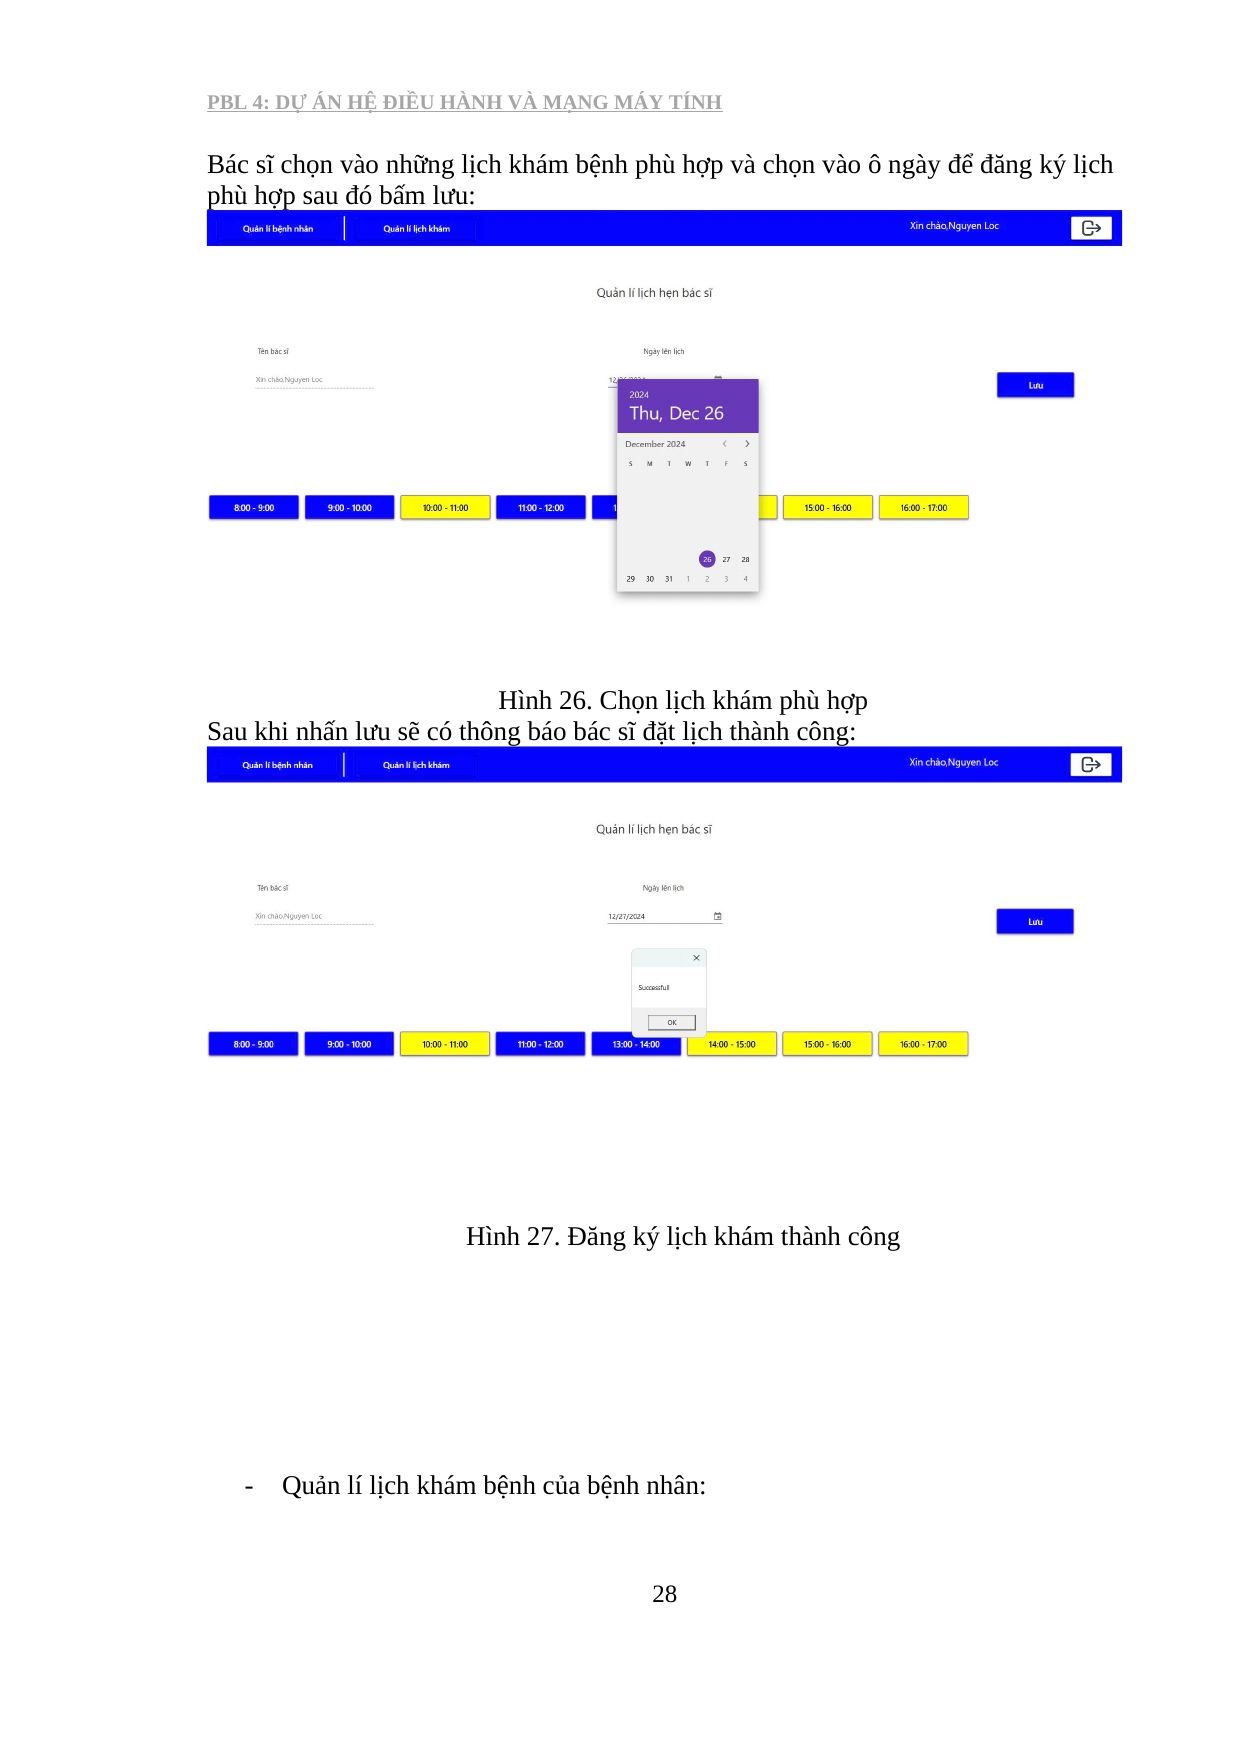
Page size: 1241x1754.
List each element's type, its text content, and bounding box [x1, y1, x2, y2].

text Bác sĩ chọn vào những lịch khám bệnh phù hợp và chọn vào ô ngày để đăng ký lịch phù hợp sau đó bấm lưu: [207, 148, 1122, 210]
picture [206, 746, 1123, 1220]
picture [206, 210, 1123, 684]
text Sau khi nhấn lưu sẽ có thông báo bác sĩ đặt lịch thành công: [207, 715, 1122, 746]
list Quản lí lịch khám bệnh của bệnh nhân: [244, 1469, 1122, 1500]
text Hình 26. Chọn lịch khám phù hợp [244, 684, 1122, 715]
text Hình 27. Đăng ký lịch khám thành công [244, 1220, 1122, 1251]
